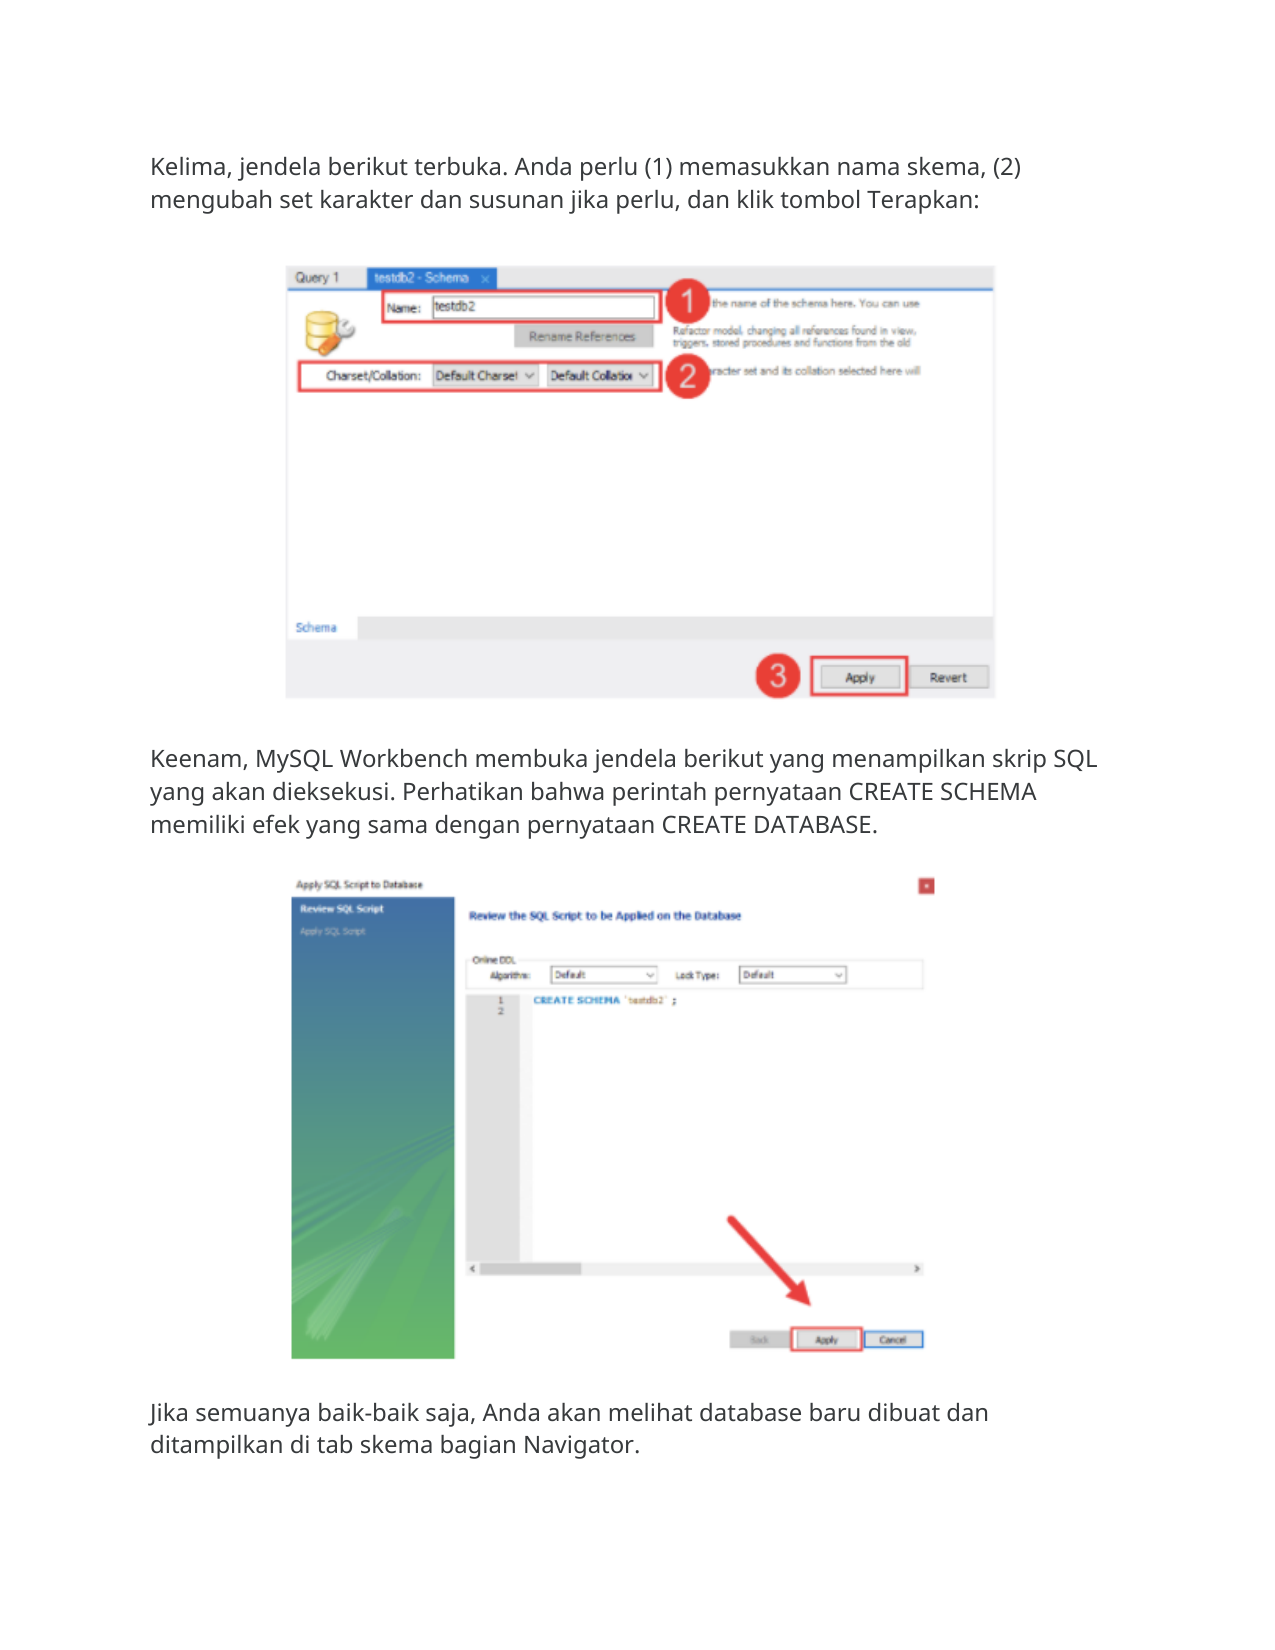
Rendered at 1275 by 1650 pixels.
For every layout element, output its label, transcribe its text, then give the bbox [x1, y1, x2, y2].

text Keenam, MySQL Workbench membuka jendela berikut yang menampilkan skrip SQL yang akan dieksekusi. Perhatikan bahwa perintah pernyataan CREATE SCHEMA memiliki efek yang sama dengan pernyataan CREATE DATABASE. [150, 742, 1125, 840]
text Kelima, jendela berikut terbuka. Anda perlu (1) memasukkan nama skema, (2) mengubah set karakter dan susunan jika perlu, dan klik tombol Terapkan: [150, 150, 1125, 215]
picture [284, 869, 991, 1367]
picture [275, 244, 1001, 714]
text Jika semuanya baik-baik saja, Anda akan melihat database baru dibuat dan ditampilkan di tab skema bagian Navigator. [150, 1395, 1125, 1461]
